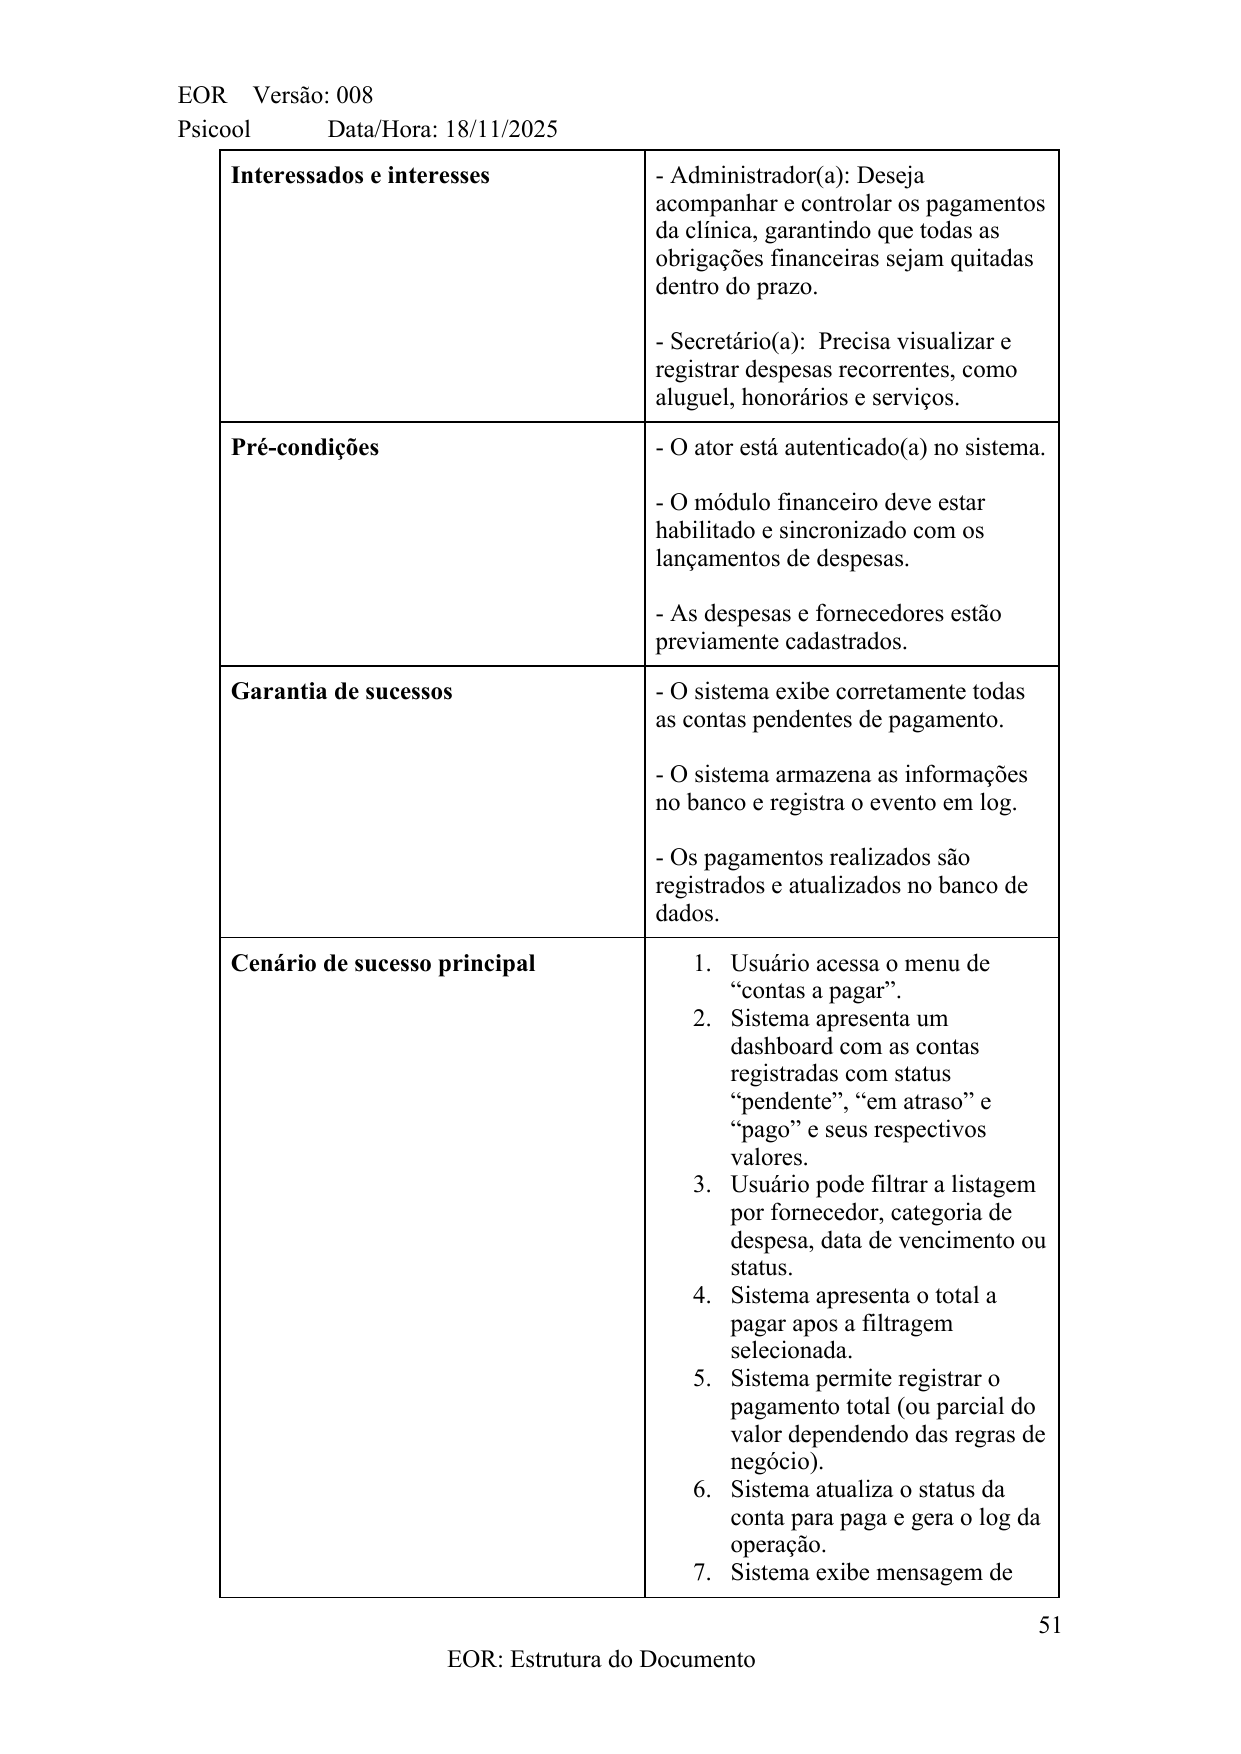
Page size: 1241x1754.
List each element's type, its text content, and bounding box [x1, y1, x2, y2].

table_cell Garantia de sucessos [221, 667, 644, 937]
table_cell - Administrador(a): Deseja acompanhar e controlar os pagamentos da clínica, garantindo que todas as obrigações financeiras sejam quitadas dentro do prazo. - Secretário(a): Precisa visualizar e registrar despesas recorrentes, como aluguel, honorários e serviços. [646, 151, 1058, 421]
table_cell - O sistema exibe corretamente todas as contas pendentes de pagamento. - O sistema armazena as informações no banco e registra o evento em log. - Os pagamentos realizados são registrados e atualizados no banco de dados. [646, 667, 1058, 937]
table_cell Pré-condições [221, 423, 644, 665]
table_cell - O ator está autenticado(a) no sistema. - O módulo financeiro deve estar habilitado e sincronizado com os lançamentos de despesas. - As despesas e fornecedores estão previamente cadastrados. [646, 423, 1058, 665]
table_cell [221, 938, 644, 1596]
table_cell Interessados e interesses [221, 151, 644, 421]
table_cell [646, 938, 1058, 1596]
